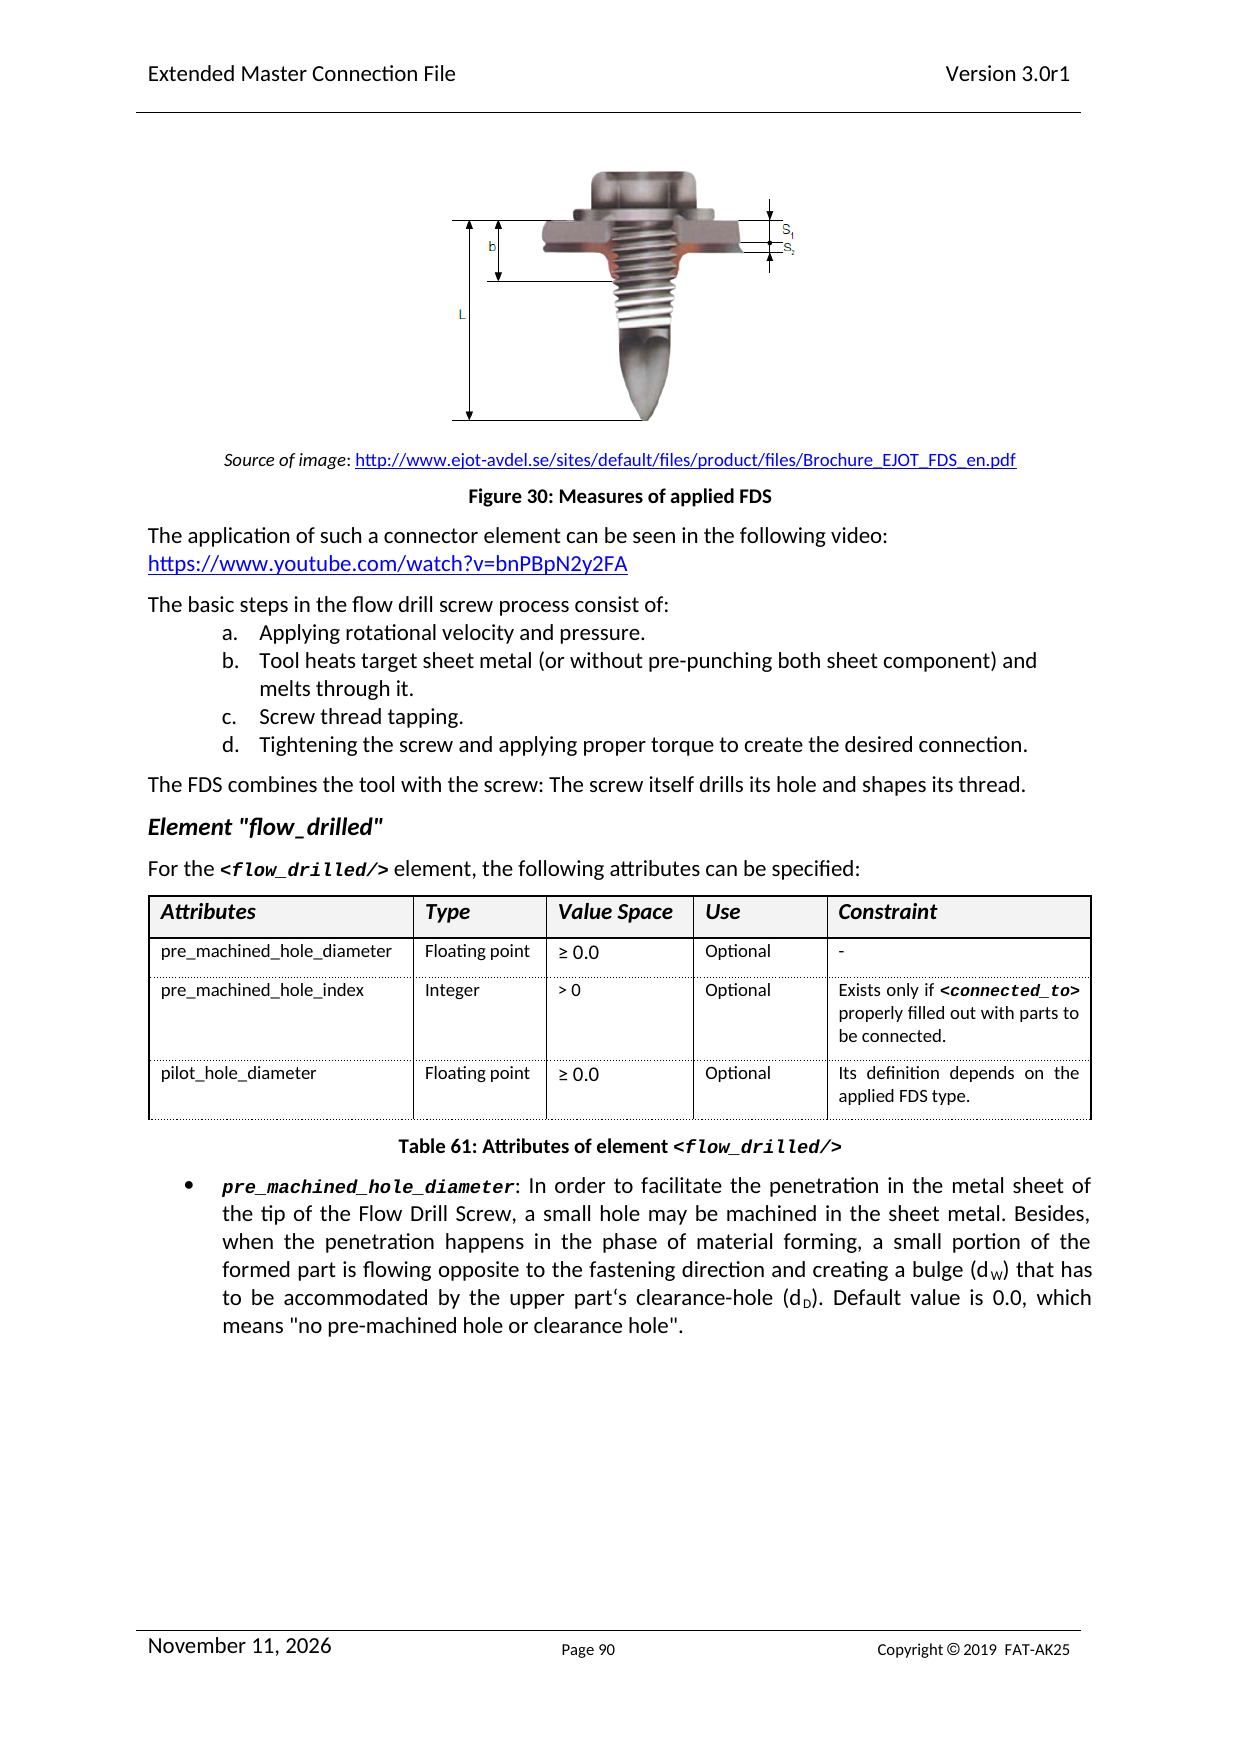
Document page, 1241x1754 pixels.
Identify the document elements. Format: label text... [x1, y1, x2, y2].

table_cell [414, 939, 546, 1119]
text Source of image: http://www.ejot-avdel.se/sites/default/files/product/files/Brochure_EJOT_FDS_en.pdf [148, 448, 1092, 471]
text The application of such a connector element can be seen in the following video: https://www.youtube.com/watch?v=bnPBpN2y2FA [148, 521, 1092, 577]
list Tightening the screw and applying proper torque to create the desired connection. [222, 730, 1092, 758]
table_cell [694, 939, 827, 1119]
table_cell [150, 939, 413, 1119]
text The FDS combines the tool with the screw: The screw itself drills its hole and shapes its thread. [148, 771, 1092, 799]
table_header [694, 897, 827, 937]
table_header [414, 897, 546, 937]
subtitle Element "flow_drilled" [148, 811, 1092, 842]
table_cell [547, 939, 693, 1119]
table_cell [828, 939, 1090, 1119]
list pre_machined_hole_diameter: In order to facilitate the penetration in the metal sheet of the tip of the Flow Drill Screw, a small hole may be machined in the sheet metal. Besides, when the penetration happens in the phase of material forming, a small portion of the formed part is flowing opposite to the fastening direction and creating a bulge (dW) that has to be accommodated by the upper part‘s clearance-hole (dD). Default value is 0.0, which means "no pre-machined hole or clearance hole". [185, 1171, 1092, 1339]
picture [437, 153, 803, 436]
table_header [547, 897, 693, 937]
list Tool heats target sheet metal (or without pre-punching both sheet component) and melts through it. [222, 646, 1092, 702]
text For the <flow_drilled/> element, the following attributes can be specified: [148, 854, 1092, 882]
text The basic steps in the flow drill screw process consist of: [148, 590, 1092, 618]
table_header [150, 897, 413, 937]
list Applying rotational velocity and pressure. [222, 618, 1092, 646]
list Screw thread tapping. [222, 702, 1092, 730]
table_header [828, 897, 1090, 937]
